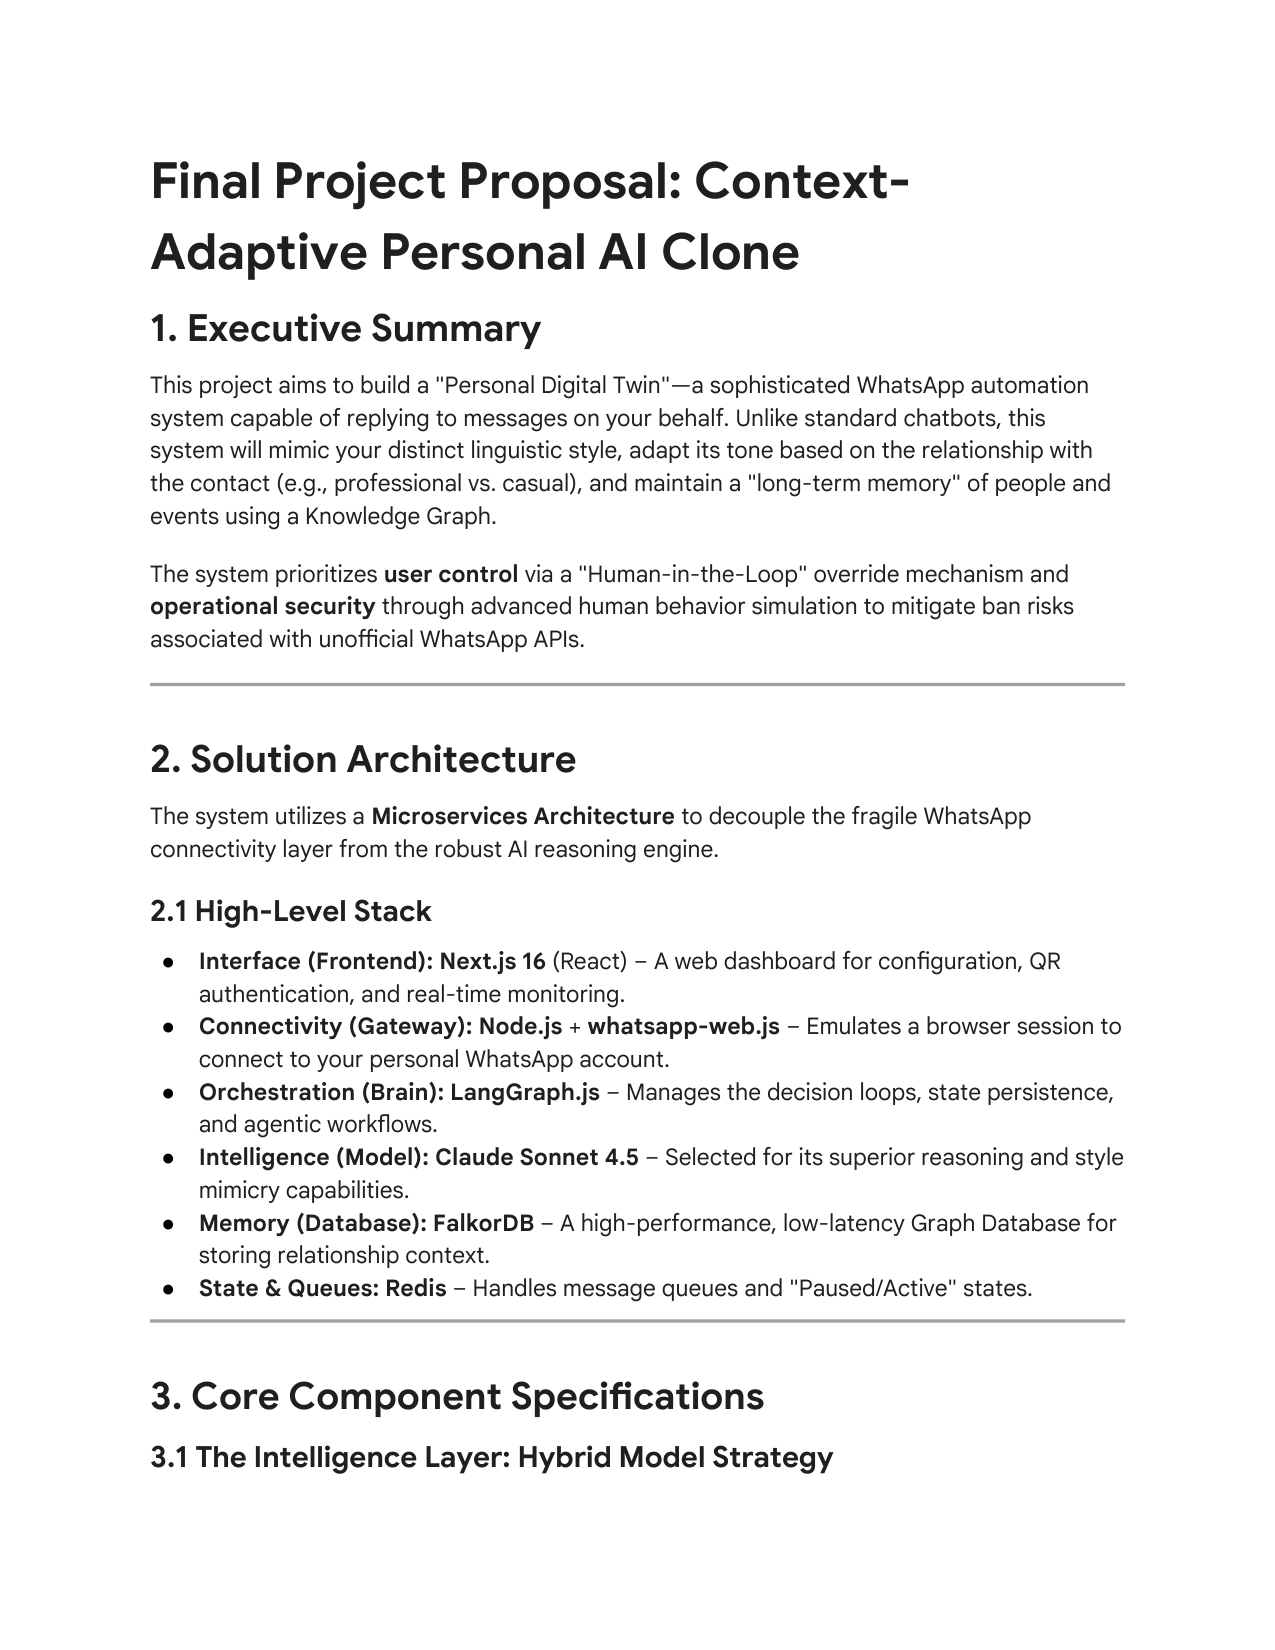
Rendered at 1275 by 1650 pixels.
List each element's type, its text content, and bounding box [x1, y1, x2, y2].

subtitle 3. Core Component Specifications [150, 1323, 1125, 1420]
text This project aims to build a "Personal Digital Twin"—a sophisticated WhatsApp automation system capable of replying to messages on your behalf. Unlike standard chatbots, this system will mimic your distinct linguistic style, adapt its tone based on the relationship with the contact (e.g., professional vs. casual), and maintain a "long-term memory" of people and events using a Knowledge Graph. [150, 371, 1125, 531]
text The system prioritizes user control via a "Human-in-the-Loop" override mechanism and operational security through advanced human behavior simulation to mitigate ban risks associated with unofficial WhatsApp APIs. [150, 560, 1125, 654]
subtitle 2.1 High-Level Stack [150, 893, 1125, 929]
subtitle 2. Solution Architecture [150, 687, 1125, 783]
list Memory (Database): FalkorDB – A high-performance, low-latency Graph Database for storing relationship context. [161, 1209, 1125, 1270]
subtitle 1. Executive Summary [150, 305, 1125, 352]
text The system utilizes a Microservices Architecture to decouple the fragile WhatsApp connectivity layer from the robust AI reasoning engine. [150, 802, 1125, 864]
list State & Queues: Redis – Handles message queues and "Paused/Active" states. [161, 1274, 1125, 1303]
list Interface (Frontend): Next.js 16 (React) – A web dashboard for configuration, QR authentication, and real-time monitoring. [161, 947, 1125, 1008]
subtitle Final Project Proposal: Context-Adaptive Personal AI Clone [150, 150, 1125, 284]
list Orchestration (Brain): LangGraph.js – Manages the decision loops, state persistence, and agentic workflows. [161, 1078, 1125, 1139]
list Connectivity (Gateway): Node.js + whatsapp-web.js – Emulates a browser session to connect to your personal WhatsApp account. [161, 1012, 1125, 1074]
subtitle 3.1 The Intelligence Layer: Hybrid Model Strategy [150, 1439, 1125, 1476]
list Intelligence (Model): Claude Sonnet 4.5 – Selected for its superior reasoning and style mimicry capabilities. [161, 1143, 1125, 1205]
